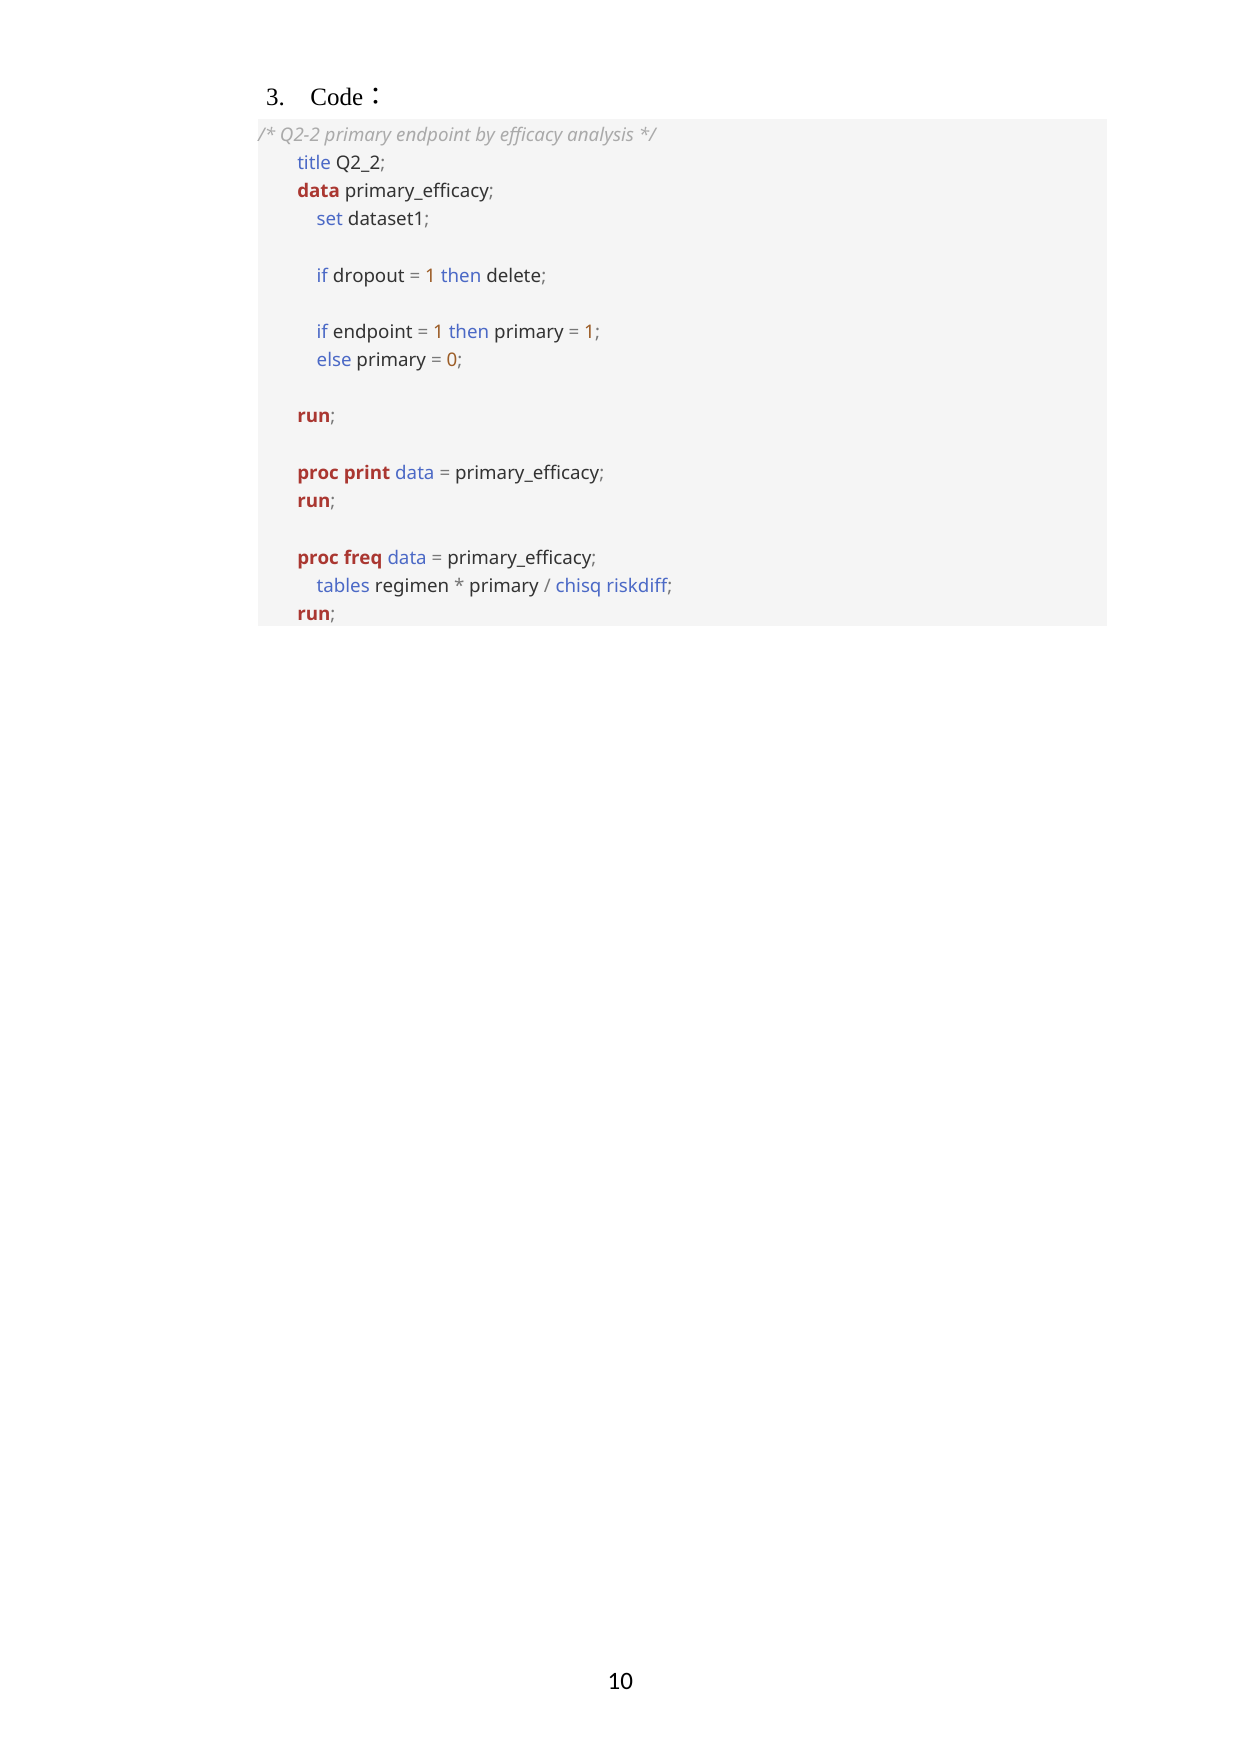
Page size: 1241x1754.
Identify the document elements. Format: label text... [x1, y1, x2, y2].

text Code： [266, 75, 1107, 112]
text if endpoint = 1 then primary = 1; [258, 316, 1107, 344]
text proc freq data = primary_efficacy; [258, 542, 1107, 570]
text tables regimen * primary / chisq riskdiff; [258, 570, 1107, 598]
text else primary = 0; [258, 344, 1107, 372]
text run; [258, 485, 1107, 513]
text title Q2_2; [258, 147, 1107, 175]
text set dataset1; [258, 203, 1107, 231]
text data primary_efficacy; [258, 175, 1107, 203]
text proc print data = primary_efficacy; [258, 457, 1107, 485]
text run; [258, 598, 1107, 626]
text /* Q2-2 primary endpoint by efficacy analysis */ [258, 119, 1107, 147]
text run; [258, 400, 1107, 428]
text if dropout = 1 then delete; [258, 259, 1107, 287]
